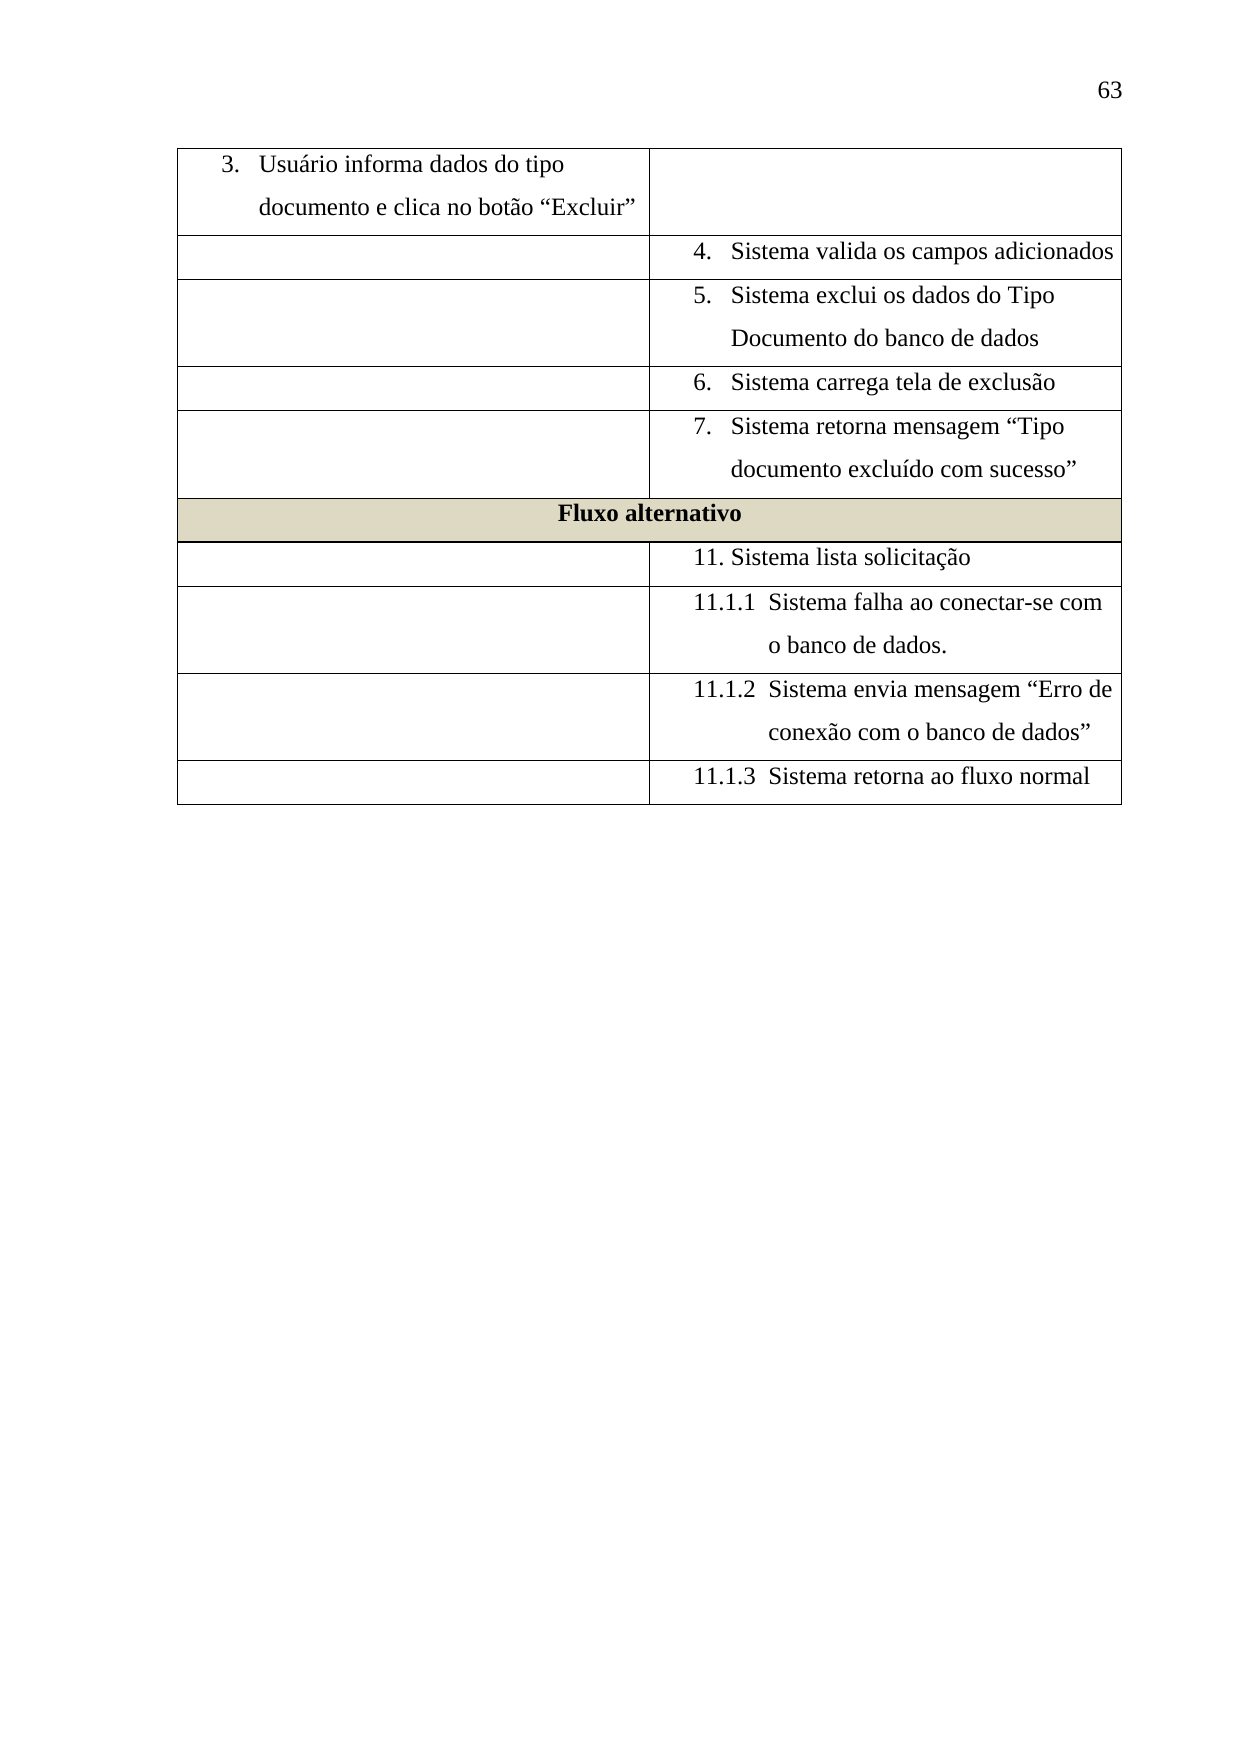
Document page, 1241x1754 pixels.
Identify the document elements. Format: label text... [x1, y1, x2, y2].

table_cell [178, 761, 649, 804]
table_cell Sistema falha ao conectar-se com o banco de dados. [650, 587, 1121, 673]
table_cell [178, 543, 649, 586]
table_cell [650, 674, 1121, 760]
table_cell Sistema exclui os dados do Tipo Documento do banco de dados [650, 280, 1121, 366]
table_cell [178, 280, 649, 366]
table_cell [650, 149, 1121, 235]
table_cell [178, 367, 649, 410]
table_cell Sistema retorna mensagem “Tipo documento excluído com sucesso” [650, 411, 1121, 497]
table_cell Sistema carrega tela de exclusão [650, 367, 1121, 410]
table_cell [178, 236, 649, 279]
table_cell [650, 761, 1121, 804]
table_cell Usuário informa dados do tipo documento e clica no botão “Excluir” [178, 149, 649, 235]
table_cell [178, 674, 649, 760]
table_cell Fluxo alternativo [178, 499, 1121, 541]
table_cell Sistema lista solicitação [650, 543, 1121, 586]
table_cell [178, 587, 649, 673]
table_cell Sistema valida os campos adicionados [650, 236, 1121, 279]
table_cell [178, 411, 649, 497]
